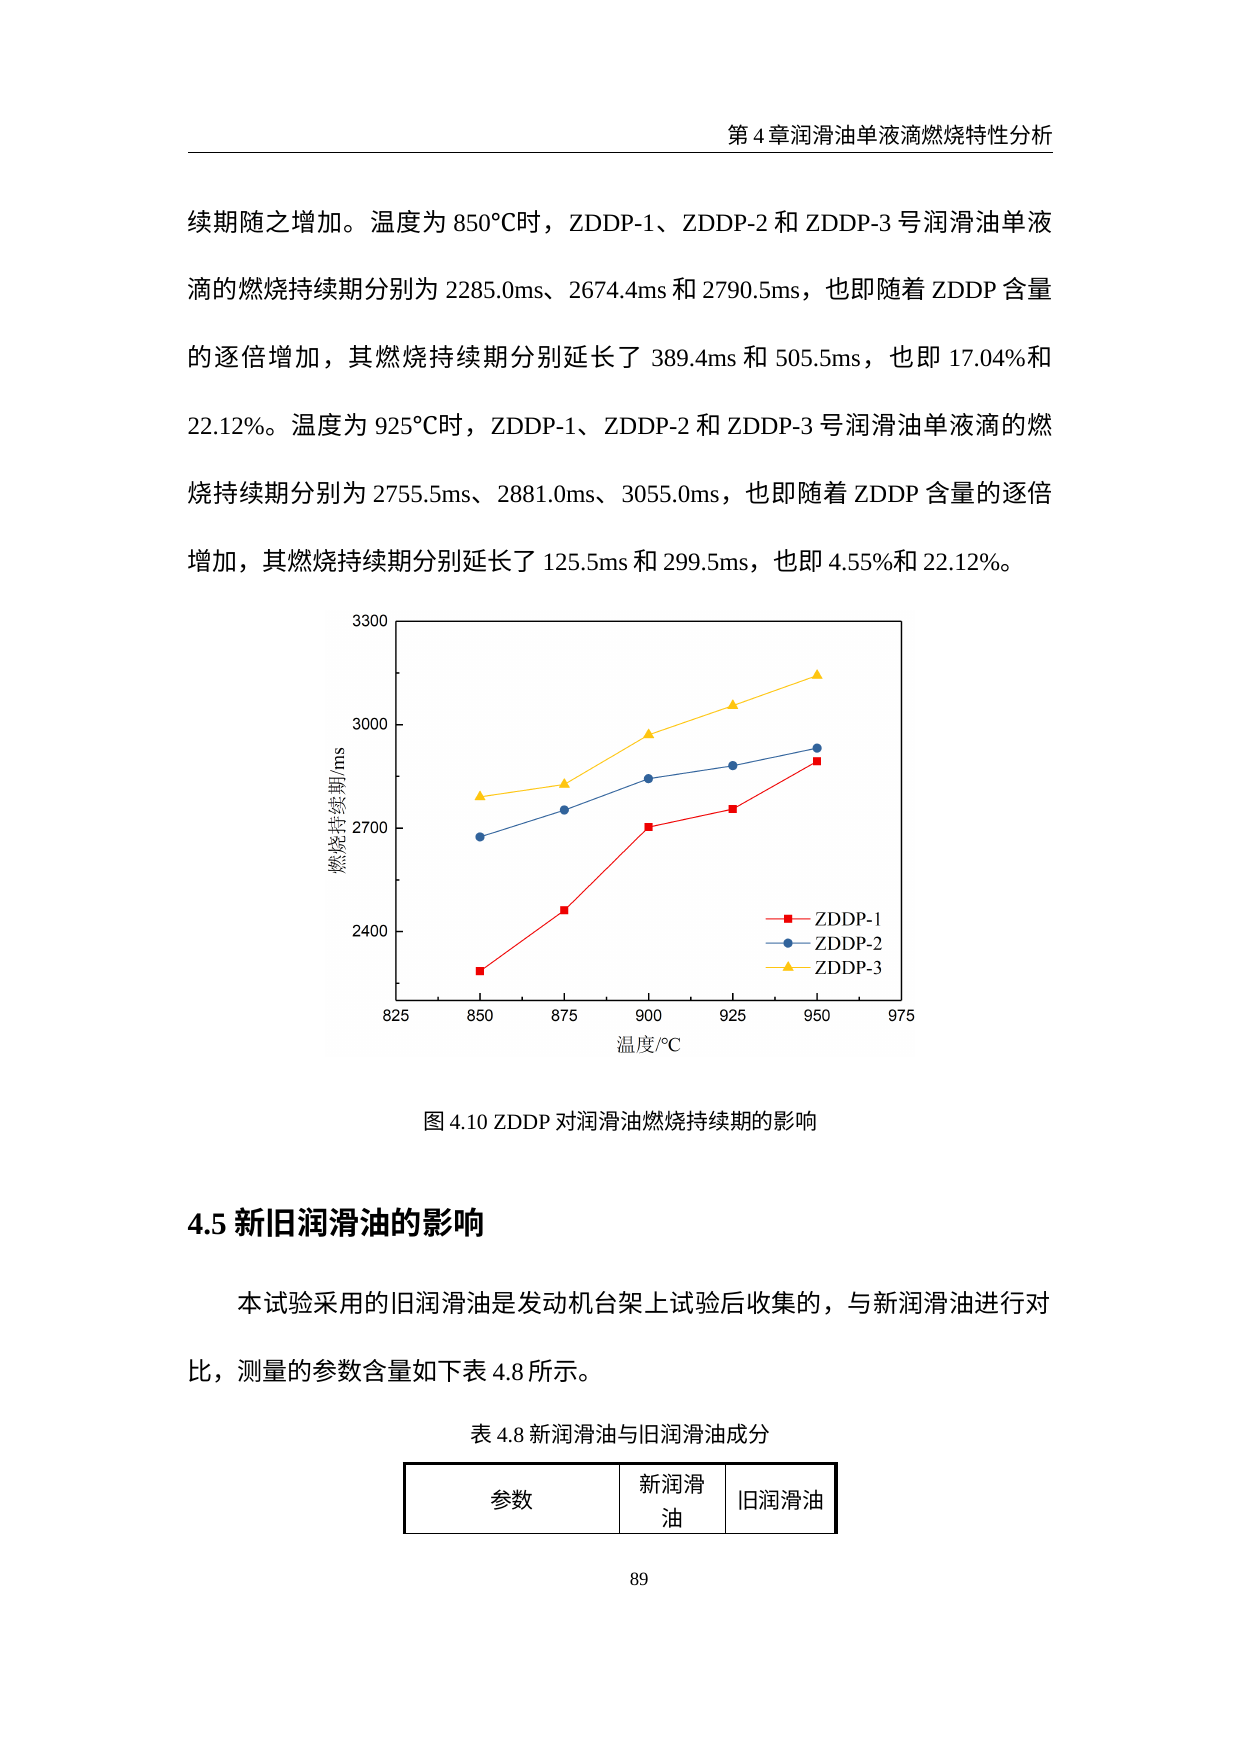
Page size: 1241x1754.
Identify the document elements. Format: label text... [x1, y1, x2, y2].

text 本试验采用的旧润滑油是发动机台架上试验后收集的，与新润滑油进行对比，测量的参数含量如下表4.8所示。 [187, 1267, 1053, 1403]
table_header 参数 [406, 1465, 619, 1533]
picture [325, 610, 916, 1057]
text 表4.8 新润滑油与旧润滑油成分 [187, 1416, 1053, 1450]
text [187, 186, 1053, 594]
table_header 旧润滑油 [726, 1465, 834, 1533]
table_header 新润滑油 [620, 1465, 725, 1533]
text 图4.10 ZDDP对润滑油燃烧持续期的影响 [187, 1103, 1053, 1137]
subtitle 4.5 新旧润滑油的影响 [187, 1187, 1053, 1255]
